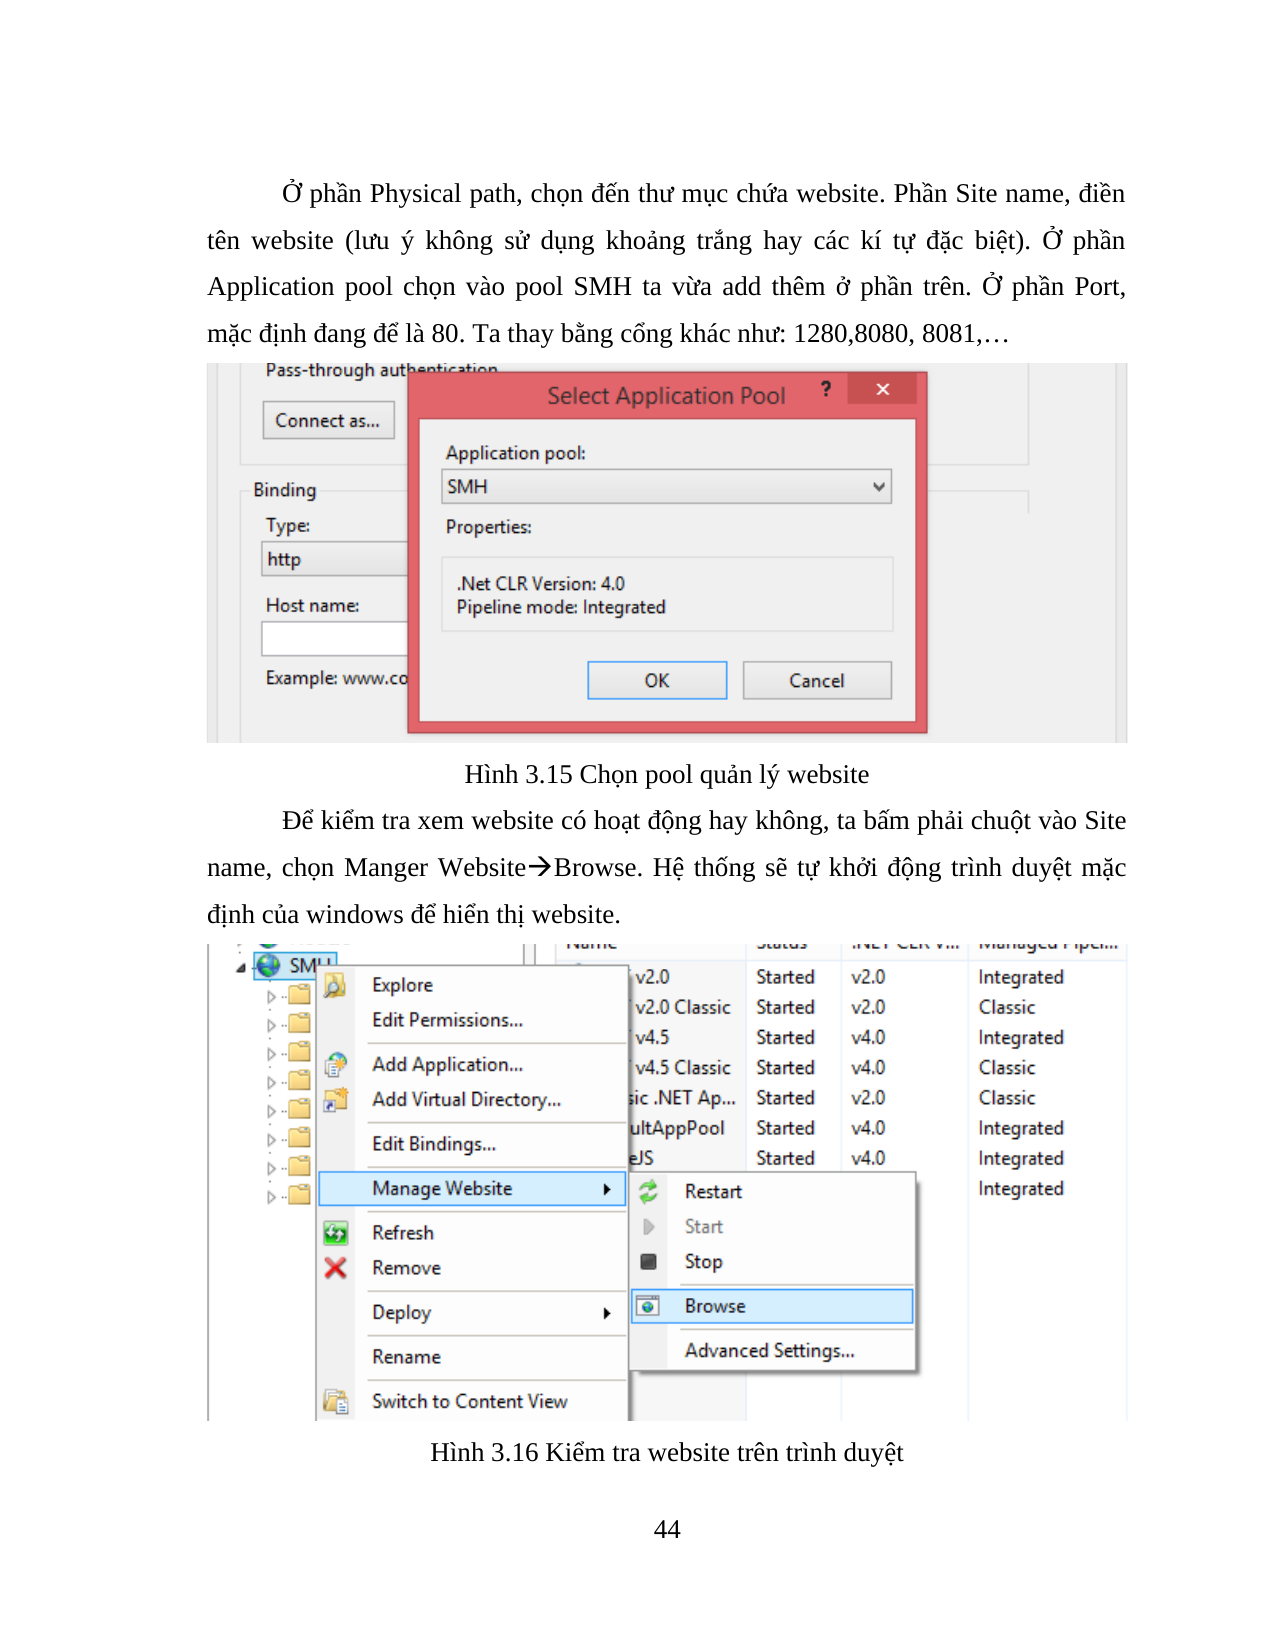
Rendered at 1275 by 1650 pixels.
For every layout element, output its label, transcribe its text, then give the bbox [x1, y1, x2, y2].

subtitle Ở phần Physical path, chọn đến thư mục chứa website. Phần Site name, điền tên website (lưu ý không sử dụng khoảng trắng hay các kí tự đặc biệt). Ở phần Application pool chọn vào pool SMH ta vừa add thêm ở phần trên. Ở phần Port, mặc định đang để là 80. Ta thay bằng cổng khác như: 1280,8080, 8081,… [207, 177, 1127, 348]
text Hình 3.16 Kiểm tra website trên trình duyệt [207, 1436, 1127, 1468]
text Để kiểm tra xem website có hoạt động hay không, ta bấm phải chuột vào Site name, chọn Manger WebsiteBrowse. Hệ thống sẽ tự khởi động trình duyệt mặc định của windows để hiển thị website. [207, 804, 1127, 929]
picture [206, 944, 1128, 1421]
text Hình 3.15 Chọn pool quản lý website [207, 758, 1127, 789]
picture [206, 363, 1128, 743]
